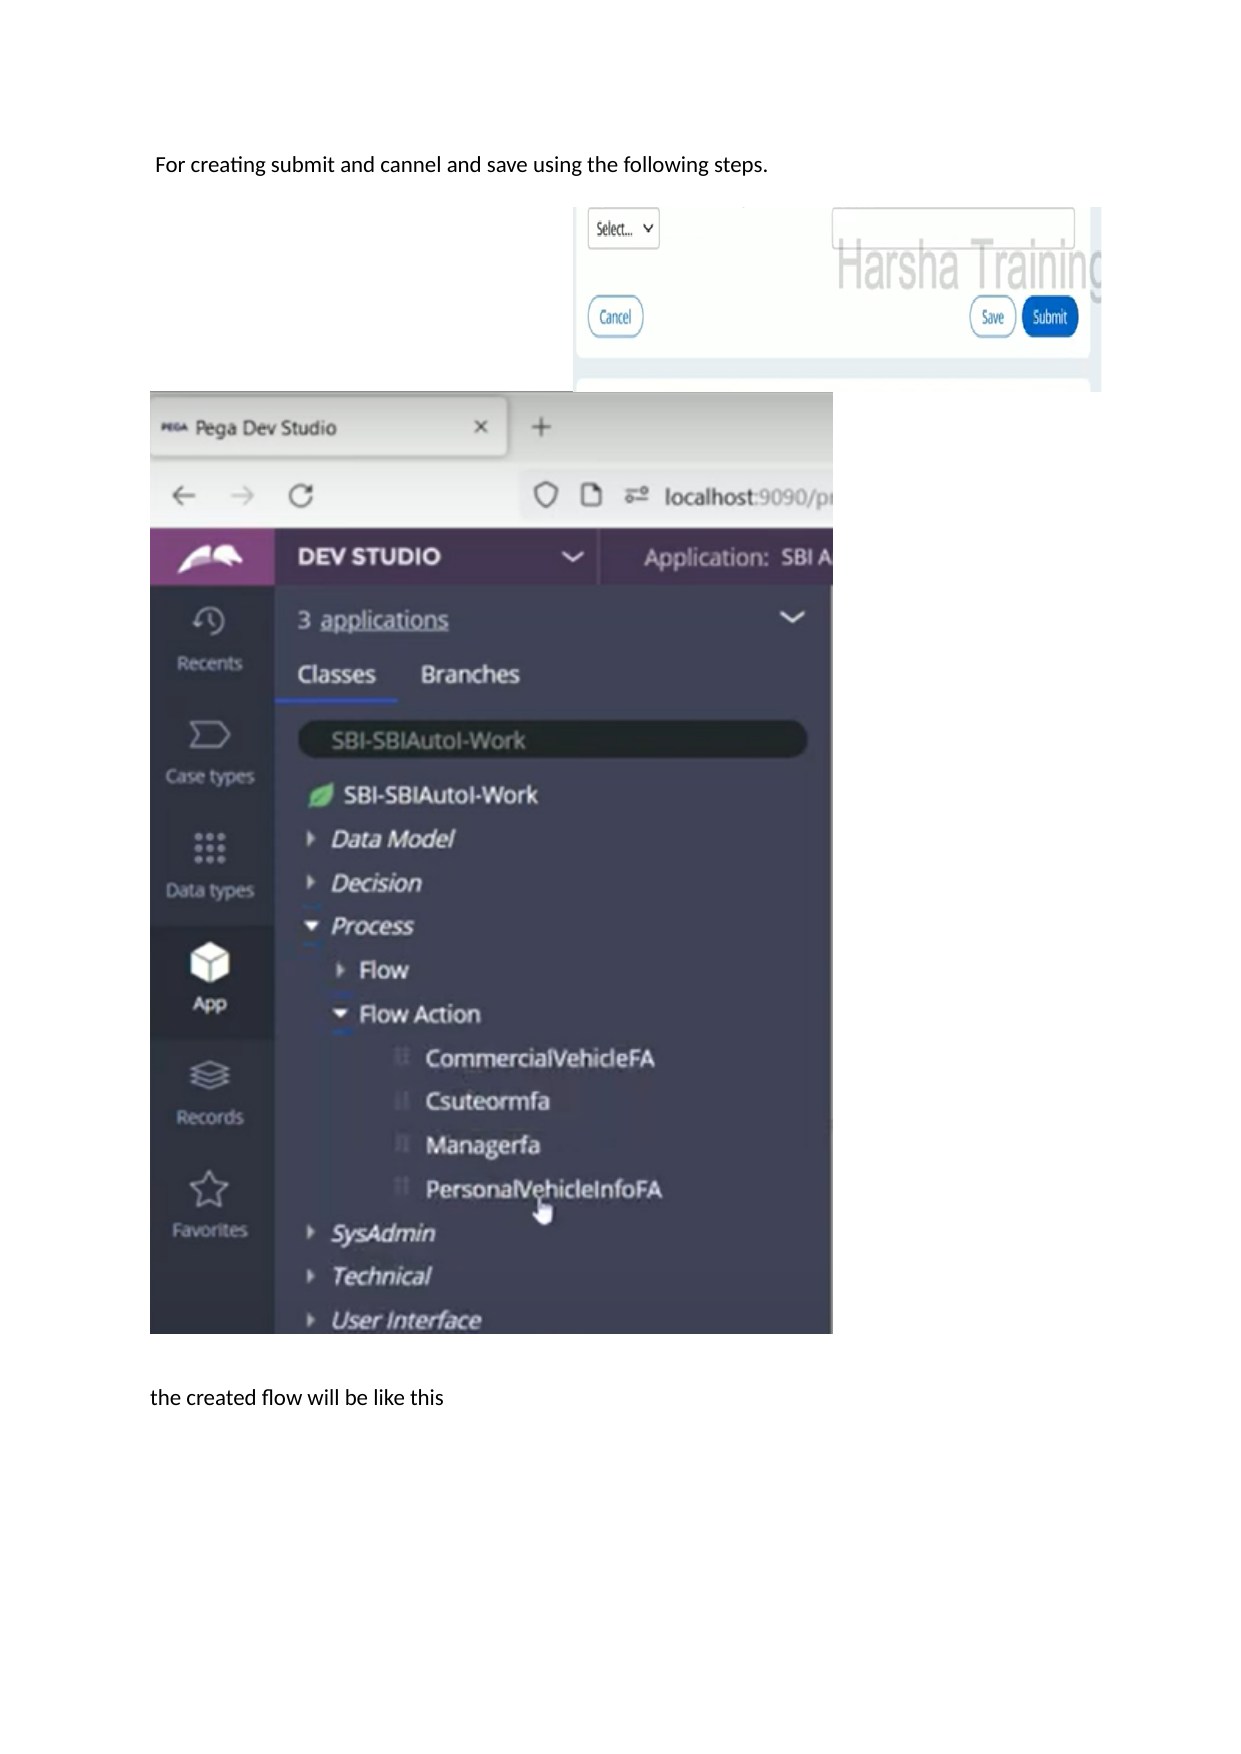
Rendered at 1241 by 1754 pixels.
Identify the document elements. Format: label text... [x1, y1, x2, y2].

picture [150, 207, 1102, 1334]
text the created flow will be like this [150, 1383, 1090, 1411]
text For creating submit and cannel and save using the following steps. [150, 150, 1090, 391]
